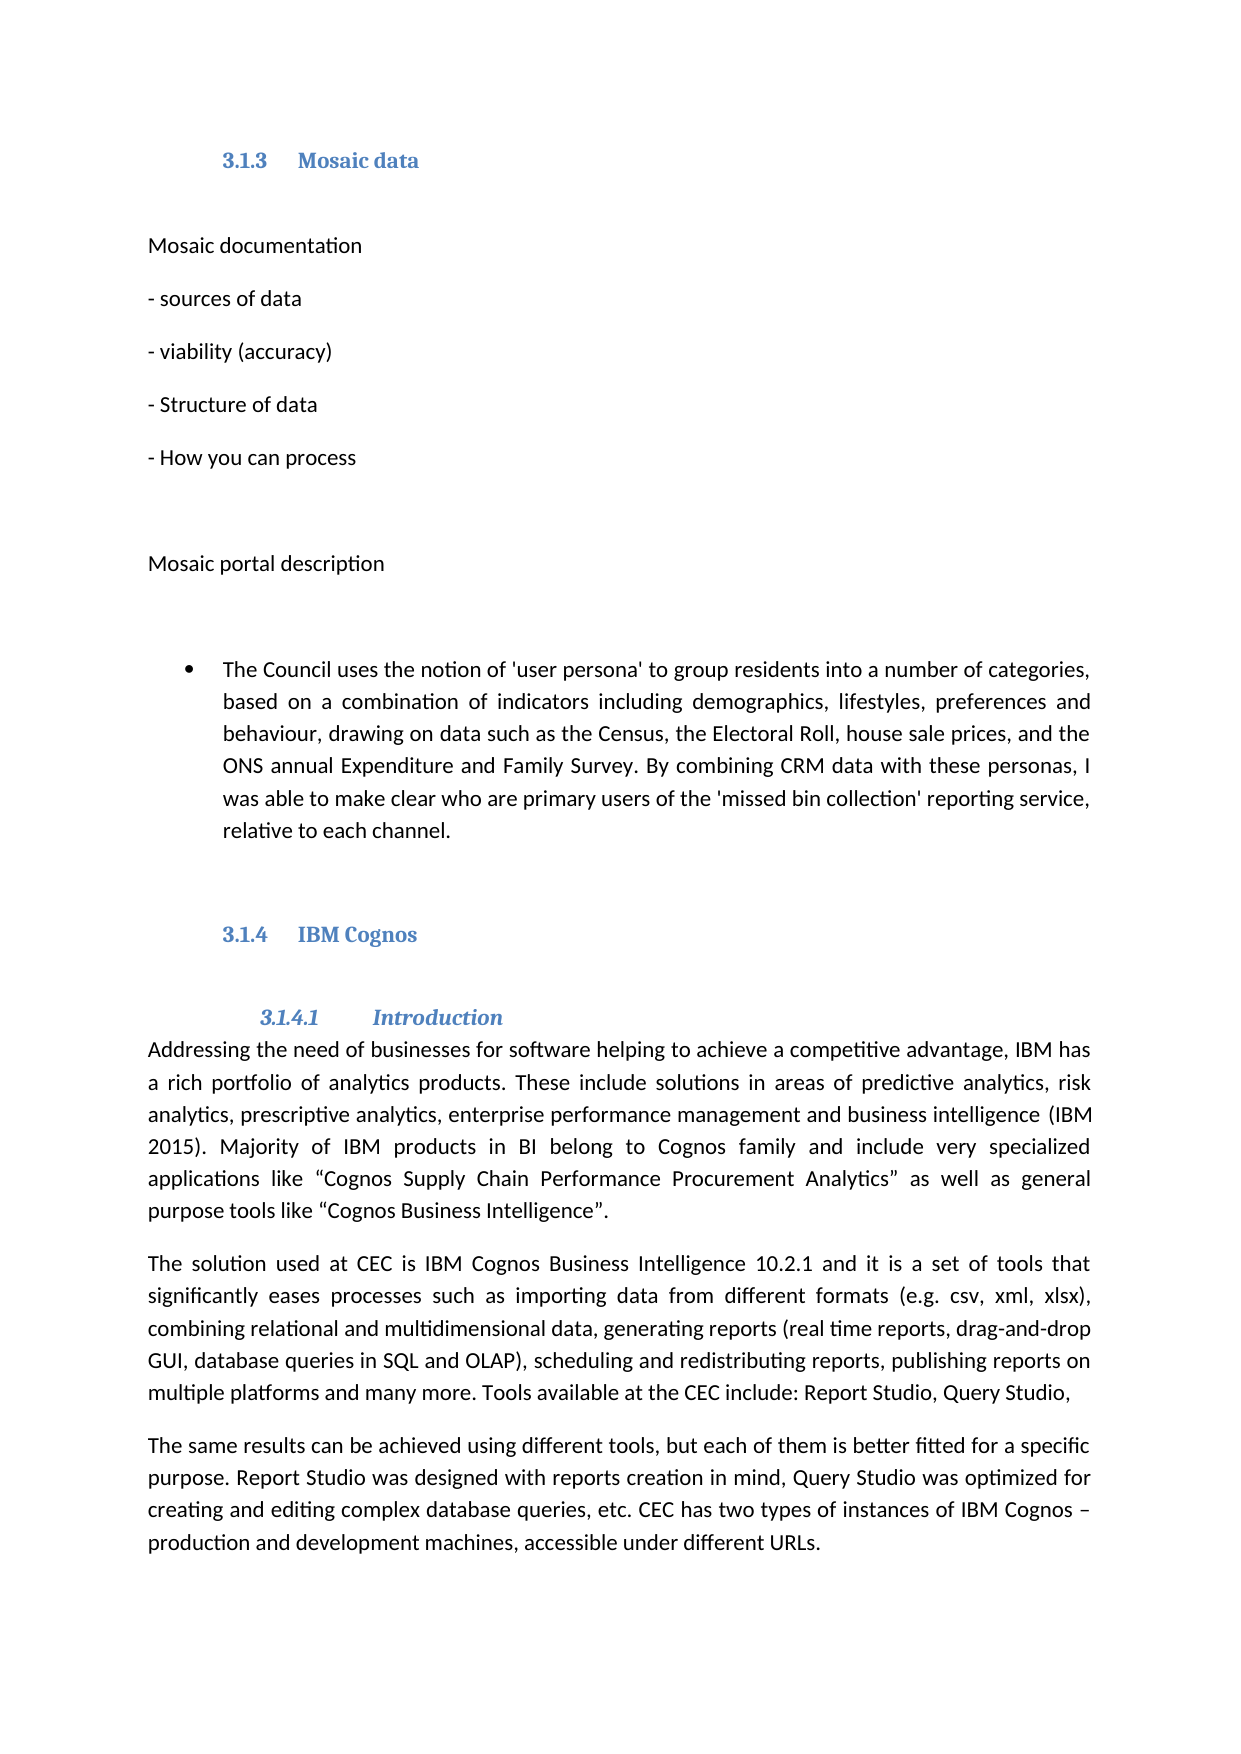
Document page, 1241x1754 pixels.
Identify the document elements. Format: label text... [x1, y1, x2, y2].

text Mosaic documentation [148, 231, 1093, 259]
text - Structure of data [148, 390, 1093, 418]
text The same results can be achieved using different tools, but each of them is better fitted for a specific purpose. Report Studio was designed with reports creation in mind, Query Studio was optimized for creating and editing complex database queries, etc. CEC has two types of instances of IBM Cognos – production and development machines, accessible under different URLs. [148, 1431, 1093, 1556]
text Addressing the need of businesses for software helping to achieve a competitive advantage, IBM has a rich portfolio of analytics products. These include solutions in areas of predictive analytics, risk analytics, prescriptive analytics, enterprise performance management and business intelligence (IBM 2015). Majority of IBM products in BI belong to Cognos family and include very specialized applications like “Cognos Supply Chain Performance Procurement Analytics” as well as general purpose tools like “Cognos Business Intelligence”. [148, 1035, 1093, 1224]
text - sources of data [148, 284, 1093, 312]
subtitle Introduction [260, 1005, 1093, 1032]
subtitle Mosaic data [223, 148, 1093, 174]
text Mosaic portal description [148, 549, 1093, 577]
text - viability (accuracy) [148, 337, 1093, 365]
subtitle IBM Cognos [223, 922, 1093, 948]
text - How you can process [148, 443, 1093, 471]
list The Council uses the notion of 'user persona' to group residents into a number of categories, based on a combination of indicators including demographics, lifestyles, preferences and behaviour, drawing on data such as the Census, the Electoral Roll, house sale prices, and the ONS annual Expenditure and Family Survey. By combining CRM data with these personas, I was able to make clear who are primary users of the 'missed bin collection' reporting service, relative to each channel. [185, 655, 1093, 844]
text The solution used at CEC is IBM Cognos Business Intelligence 10.2.1 and it is a set of tools that significantly eases processes such as importing data from different formats (e.g. csv, xml, xlsx), combining relational and multidimensional data, generating reports (real time reports, drag-and-drop GUI, database queries in SQL and OLAP), scheduling and redistributing reports, publishing reports on multiple platforms and many more. Tools available at the CEC include: Report Studio, Query Studio, [148, 1249, 1093, 1406]
